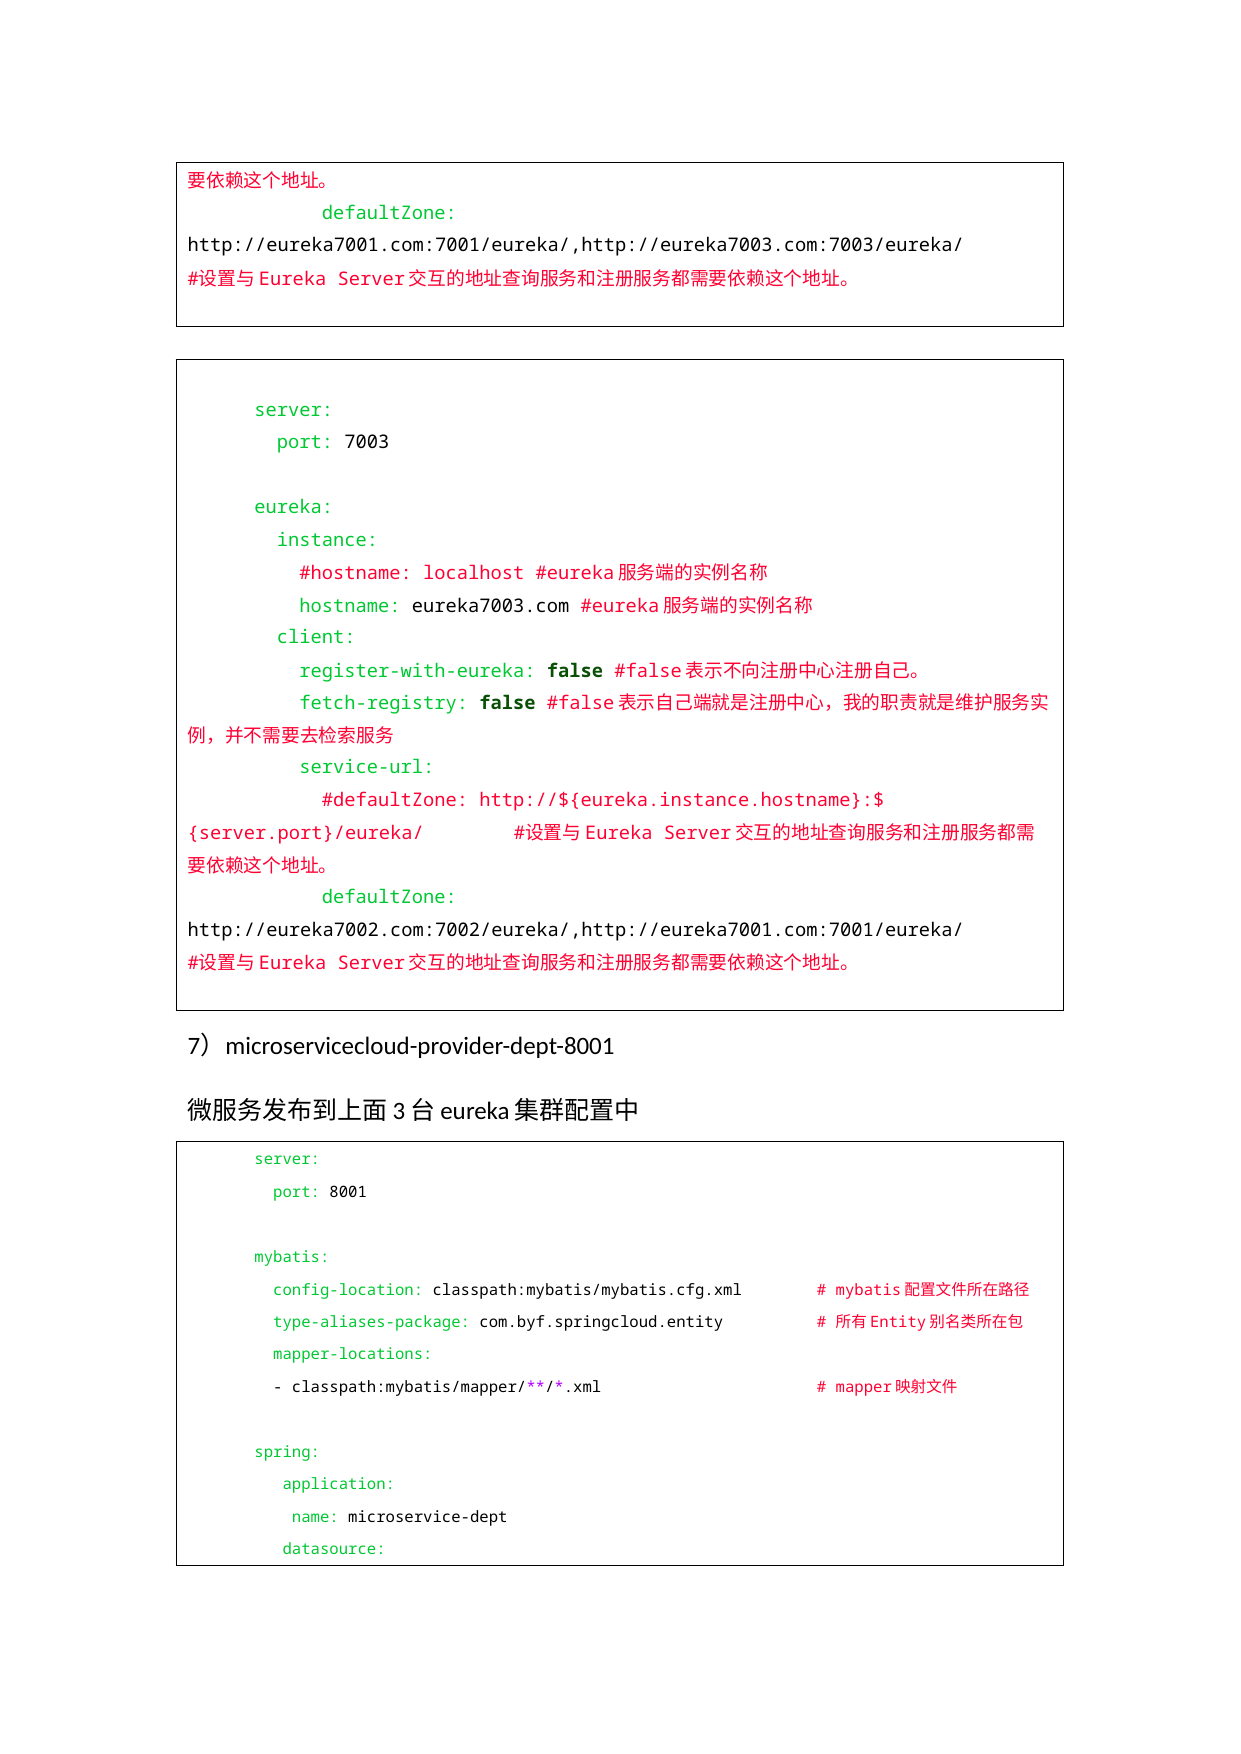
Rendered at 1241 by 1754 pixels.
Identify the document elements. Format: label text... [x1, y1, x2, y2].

table_header server: port: 7003 eureka: instance: #hostname: localhost #eureka服务端的实例名称 hostname: eureka7003.com #eureka服务端的实例名称 client: register-with-eureka: false #false表示不向注册中心注册自己。 fetch-registry: false #false表示自己端就是注册中心，我的职责就是维护服务实例，并不需要去检索服务 service-url: #defaultZone: http://${eureka.instance.hostname}:${server.port}/eureka/ #设置与Eureka Server交互的地址查询服务和注册服务都需要依赖这个地址。 defaultZone: http://eureka7002.com:7002/eureka/,http://eureka7001.com:7001/eureka/ #设置与Eureka Server交互的地址查询服务和注册服务都需要依赖这个地址。 [177, 360, 1063, 1010]
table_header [177, 163, 1063, 326]
list 微服务发布到上面3台eureka集群配置中 [187, 1076, 1053, 1141]
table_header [177, 1142, 1063, 1565]
list 7）microservicecloud-provider-dept-8001 [187, 1011, 1053, 1076]
